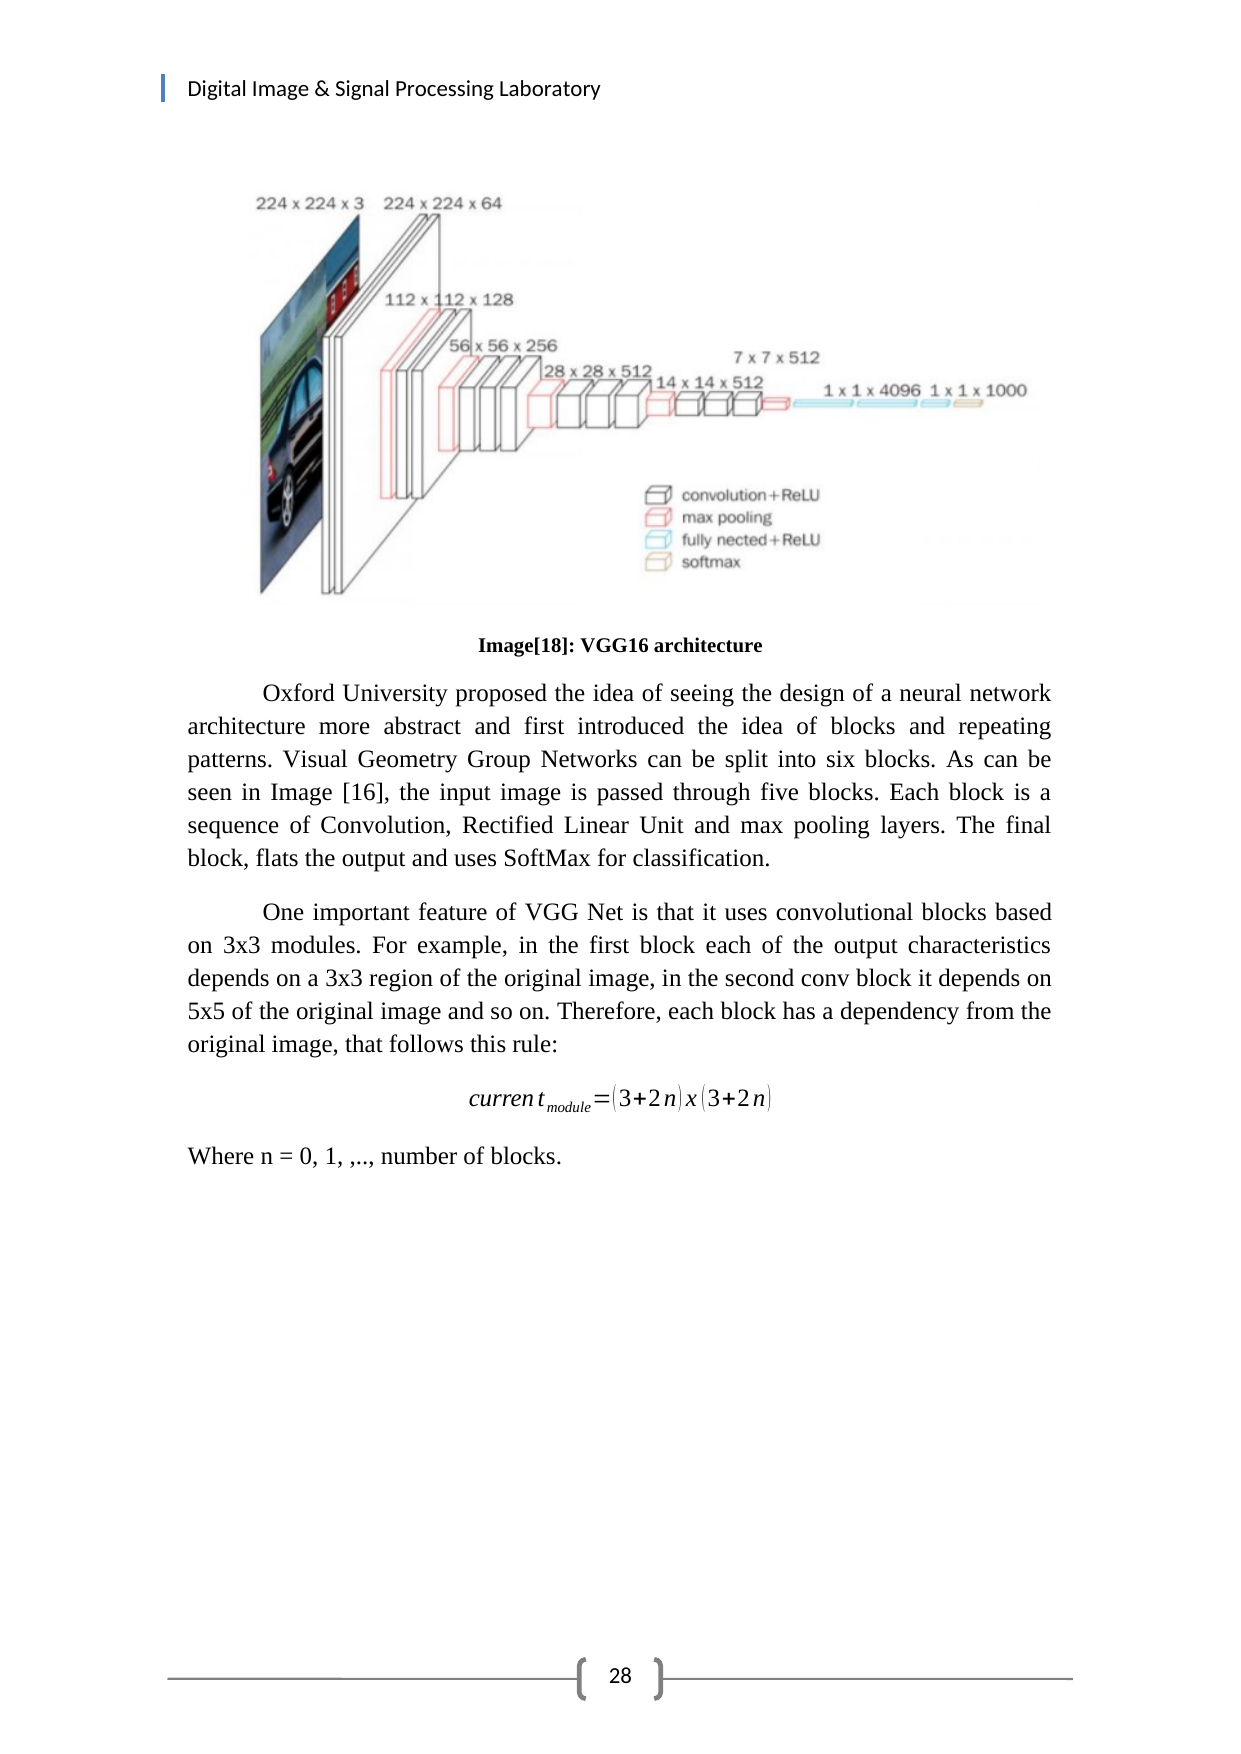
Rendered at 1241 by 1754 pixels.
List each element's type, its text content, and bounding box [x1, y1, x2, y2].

text Oxford University proposed the idea of seeing the design of a neural network architecture more abstract and first introduced the idea of blocks and repeating patterns. Visual Geometry Group Networks can be split into six blocks. As can be seen in Image [16], the input image is passed through five blocks. Each block is a sequence of Convolution, Rectified Linear Unit and max pooling layers. The final block, flats the output and uses SoftMax for classification. [187, 678, 1053, 872]
text Where n = 0, 1, ,.., number of blocks. [187, 1141, 1053, 1170]
text Image[18]: VGG16 architecture [187, 633, 1053, 657]
picture [187, 150, 1053, 609]
text One important feature of VGG Net is that it uses convolutional blocks based on 3x3 modules. For example, in the first block each of the output characteristics depends on a 3x3 region of the original image, in the second conv block it depends on 5x5 of the original image and so on. Therefore, each block has a dependency from the original image, that follows this rule: [187, 897, 1053, 1058]
